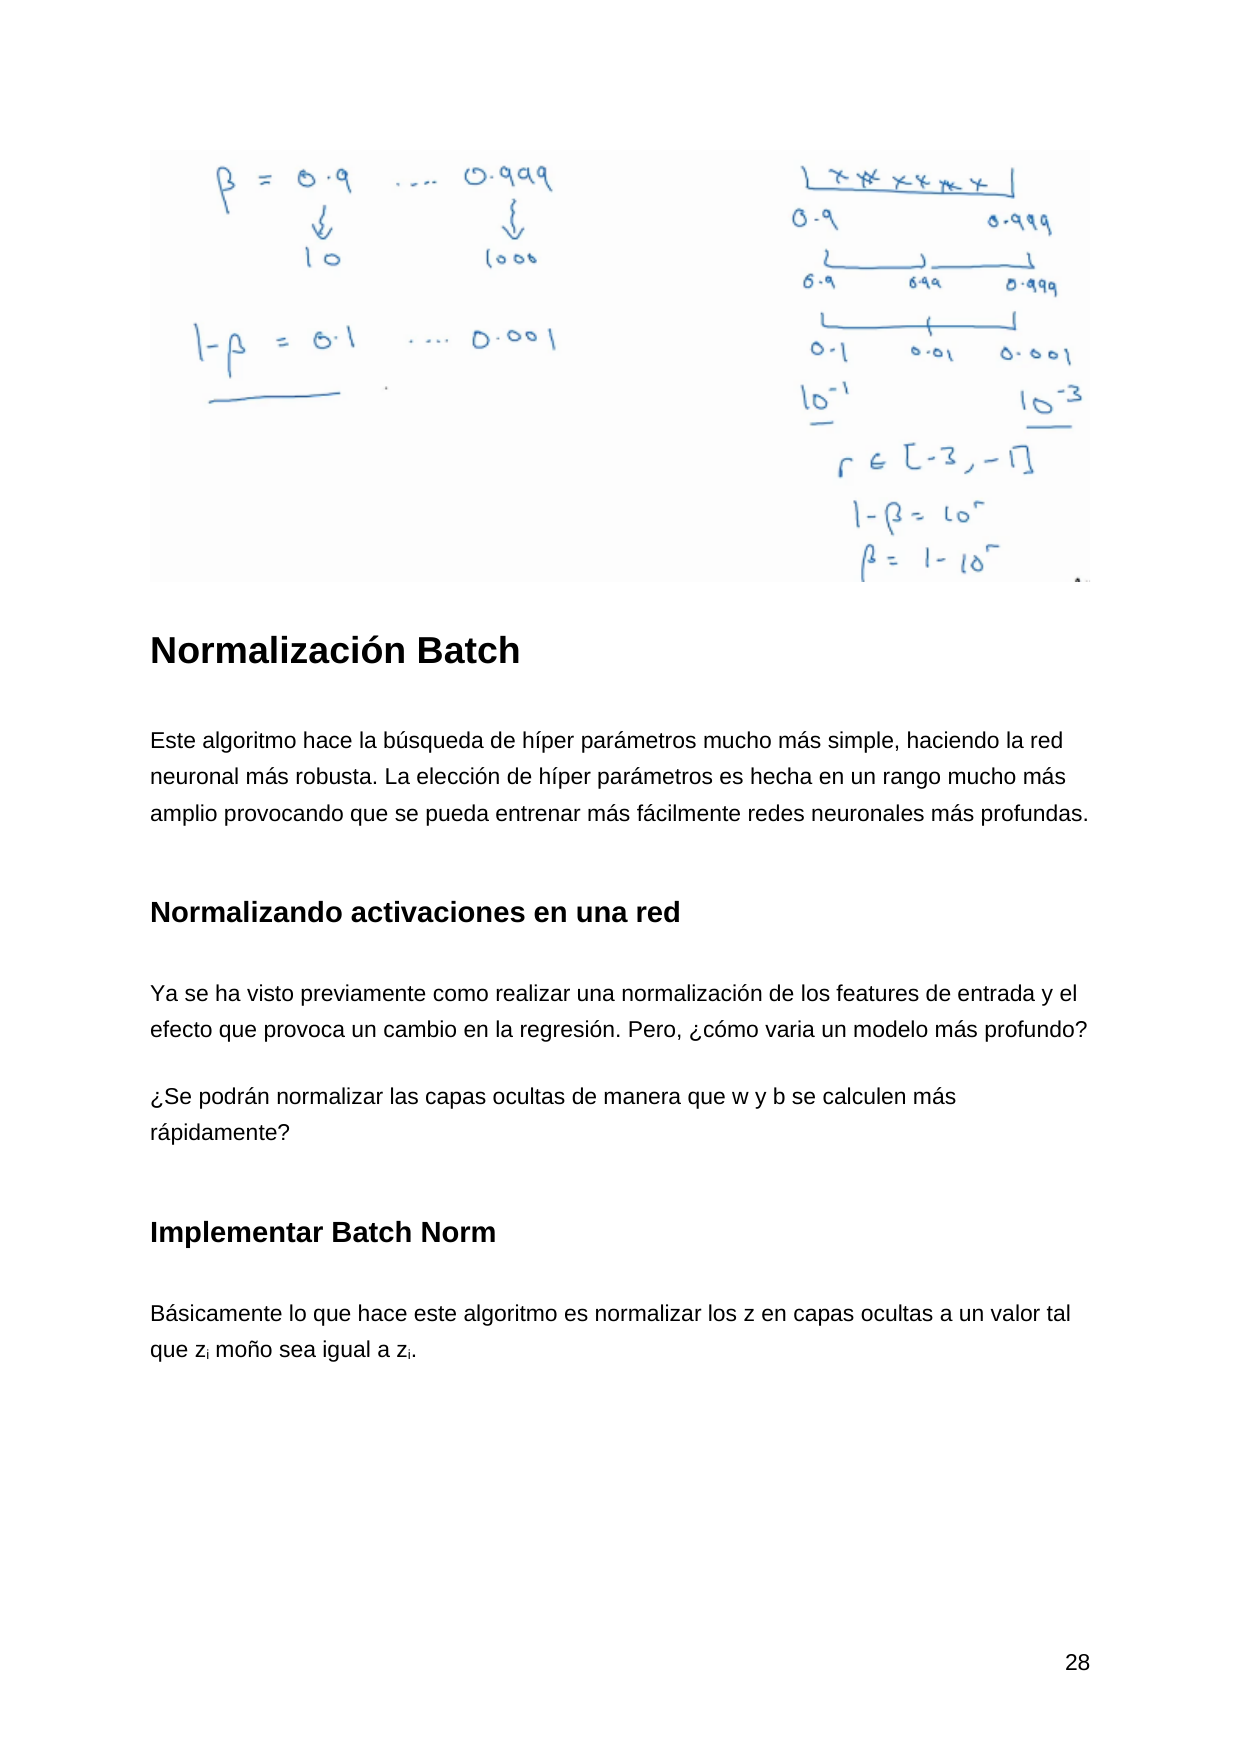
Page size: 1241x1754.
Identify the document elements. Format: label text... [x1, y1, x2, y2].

subtitle Implementar Batch Norm [150, 1215, 1090, 1248]
subtitle Normalización Batch [150, 629, 1090, 672]
picture [150, 150, 1091, 582]
subtitle Normalizando activaciones en una red [150, 895, 1090, 929]
text ¿Se podrán normalizar las capas ocultas de manera que w y b se calculen más rápidamente? [150, 1083, 1090, 1146]
text Este algoritmo hace la búsqueda de híper parámetros mucho más simple, haciendo la red neuronal más robusta. La elección de híper parámetros es hecha en un rango mucho más amplio provocando que se pueda entrenar más fácilmente redes neuronales más profundas. [150, 727, 1090, 826]
text Ya se ha visto previamente como realizar una normalización de los features de entrada y el efecto que provoca un cambio en la regresión. Pero, ¿cómo varia un modelo más profundo? [150, 980, 1090, 1043]
text Básicamente lo que hace este algoritmo es normalizar los z en capas ocultas a un valor tal que zi moño sea igual a zi. [150, 1300, 1090, 1362]
